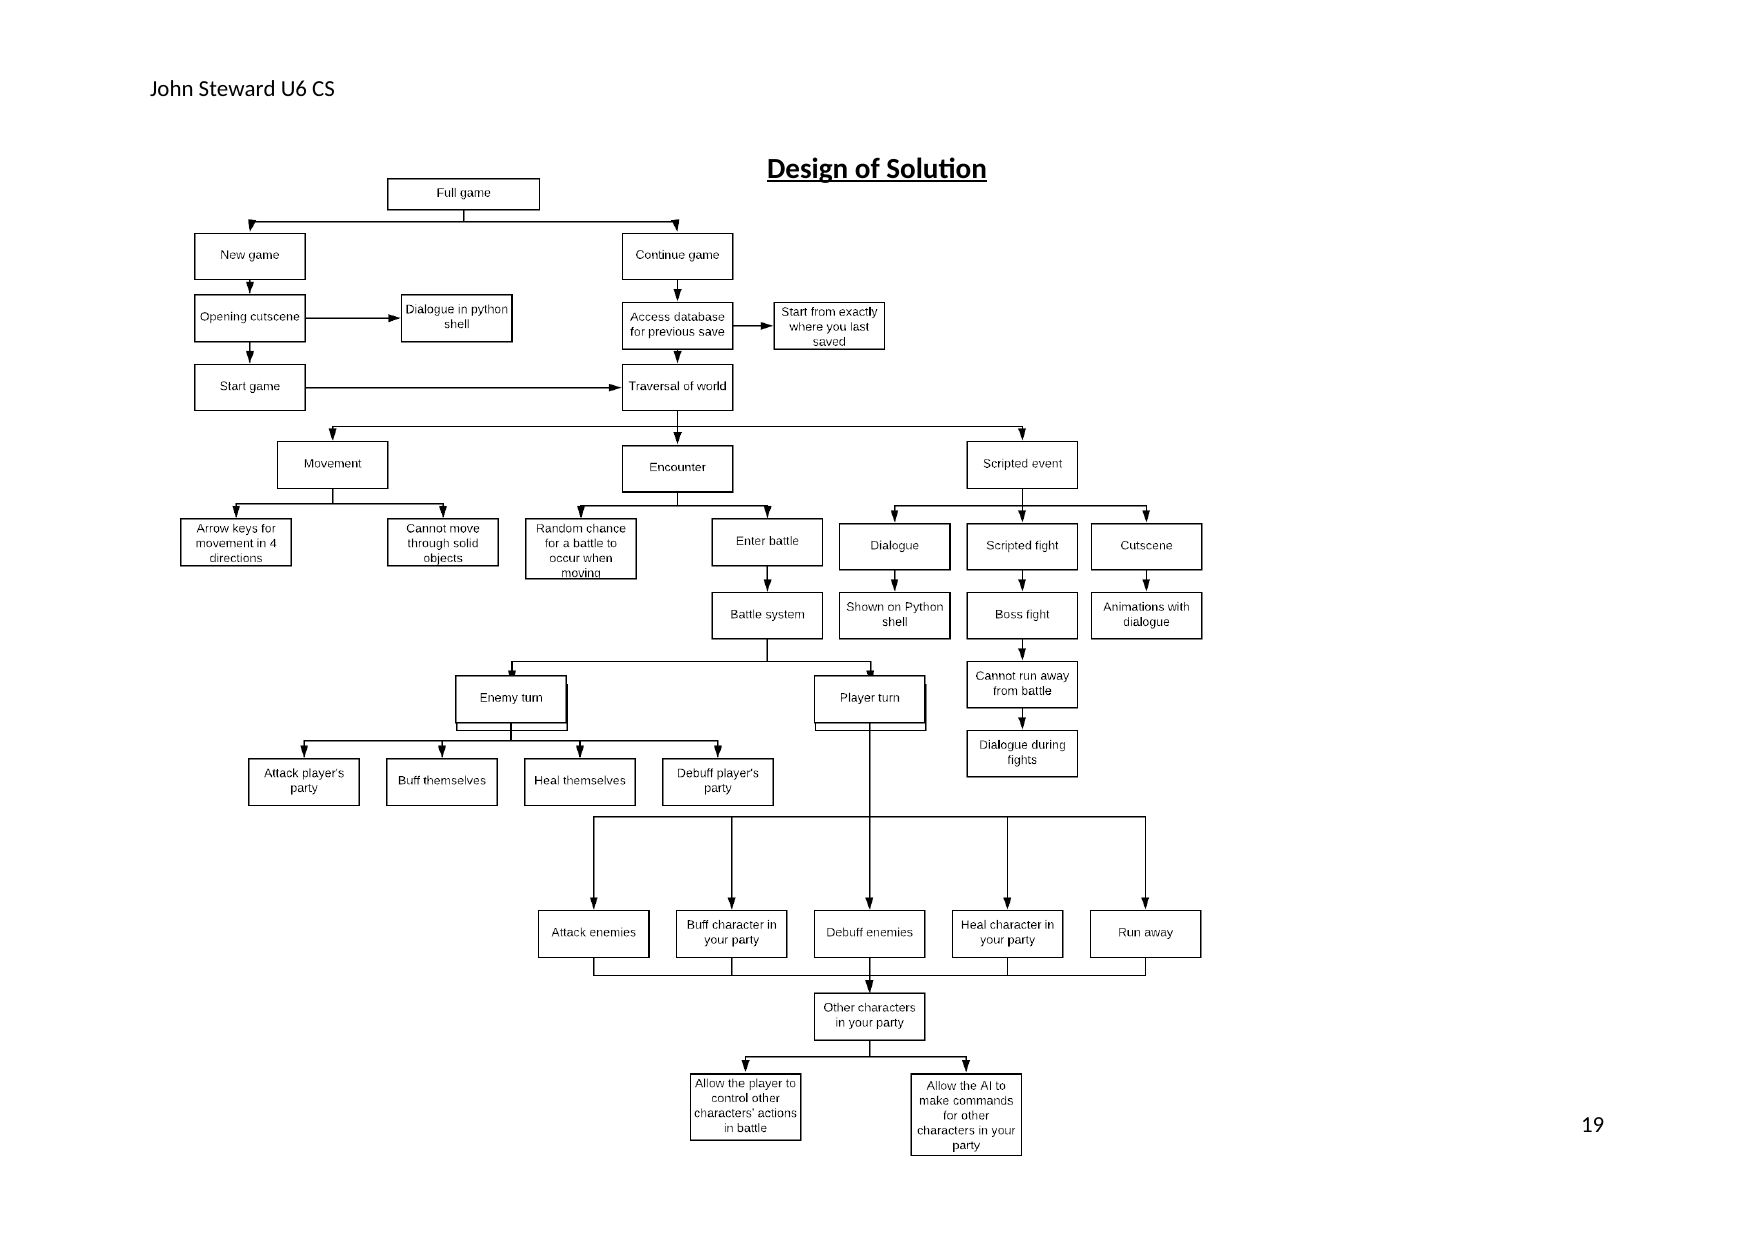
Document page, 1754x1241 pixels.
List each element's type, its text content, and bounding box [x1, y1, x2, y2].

picture [153, 186, 1229, 1182]
text Design of Solution [150, 150, 1604, 186]
